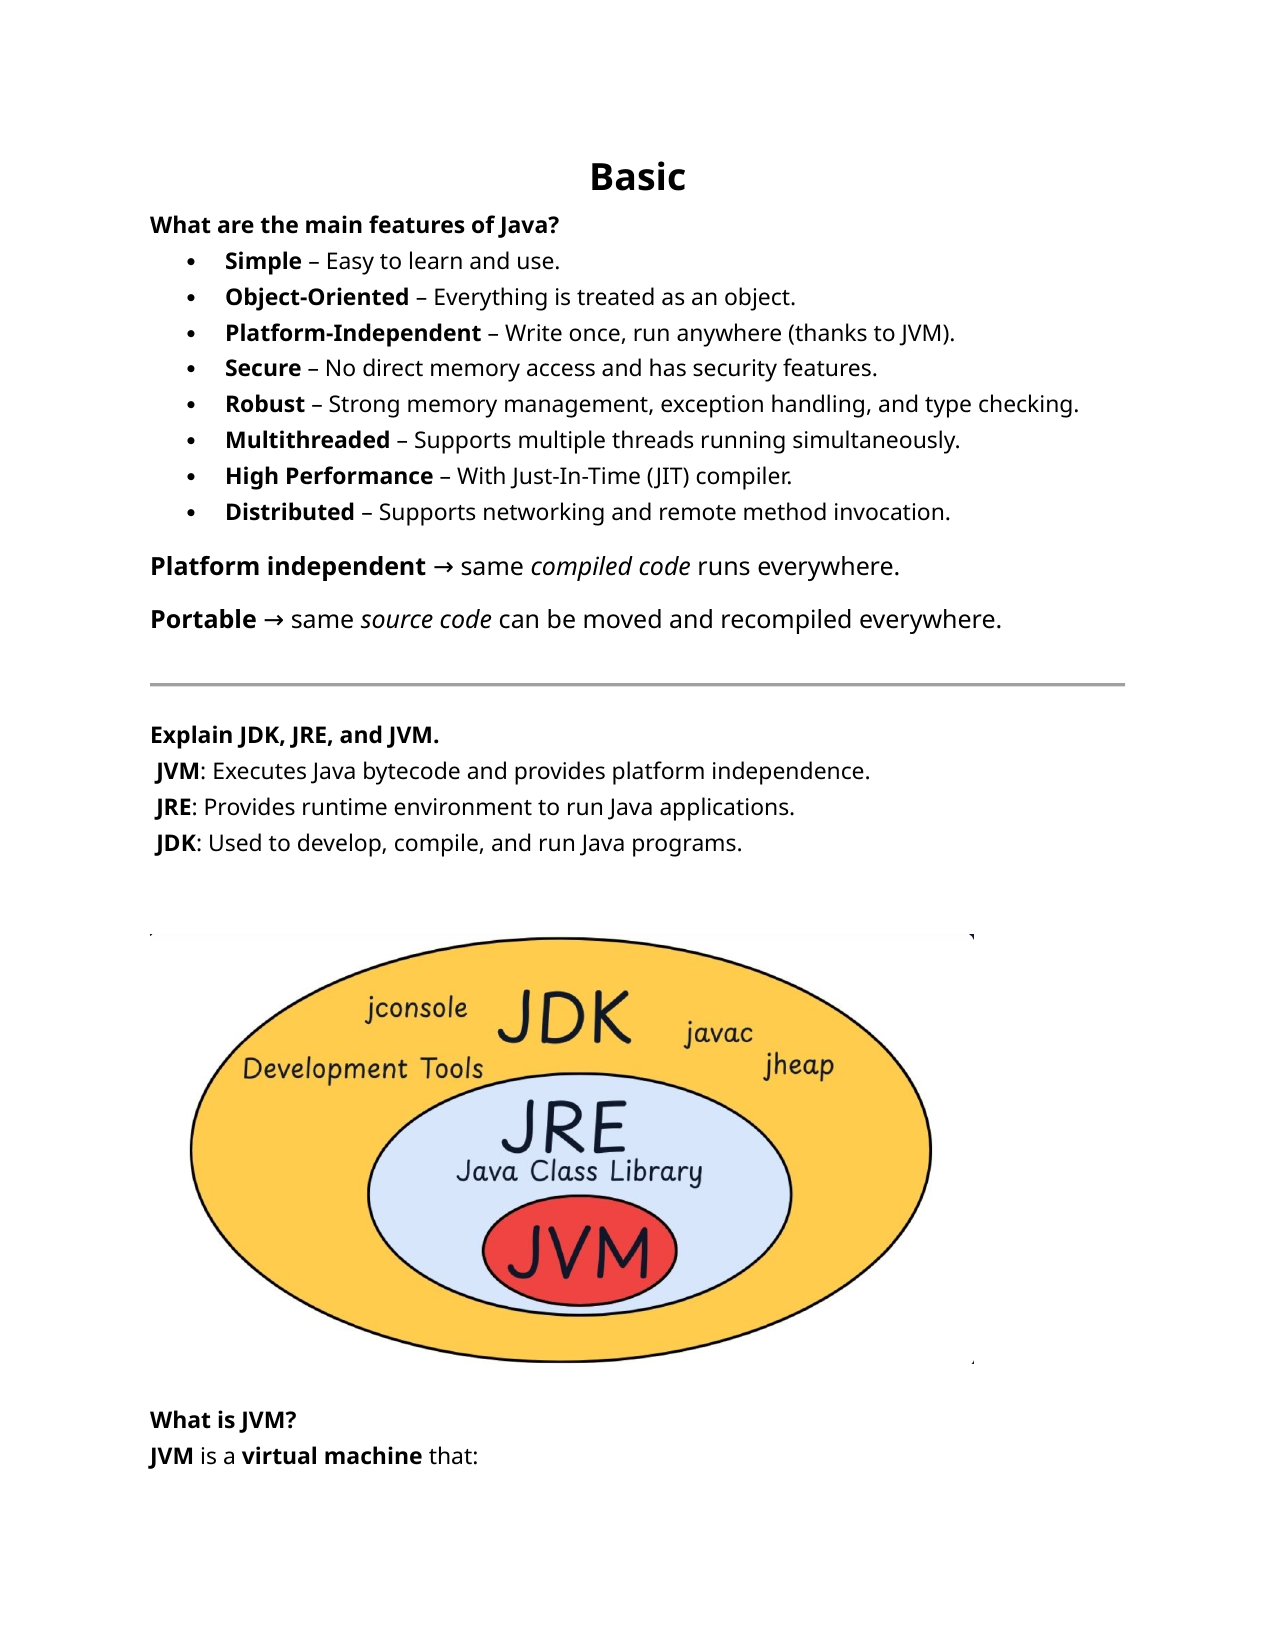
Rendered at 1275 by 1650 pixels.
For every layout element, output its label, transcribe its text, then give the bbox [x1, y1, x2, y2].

list Multithreaded – Supports multiple threads running simultaneously. [187, 424, 1125, 456]
text JVM is a virtual machine that: [150, 1440, 1125, 1471]
subtitle Platform independent → same compiled code runs everywhere. [150, 549, 1125, 583]
list Distributed – Supports networking and remote method invocation. [187, 496, 1125, 527]
list Object-Oriented – Everything is treated as an object. [187, 281, 1125, 312]
text What are the main features of Java? [150, 209, 1125, 240]
list Robust – Strong memory management, exception handling, and type checking. [187, 388, 1125, 419]
text Explain JDK, JRE, and JVM. [150, 719, 1125, 750]
picture [150, 934, 974, 1364]
text What is JVM? [150, 1404, 1125, 1435]
text JVM: Executes Java bytecode and provides platform independence. [150, 755, 1125, 786]
text JDK: Used to develop, compile, and run Java programs. [150, 827, 1125, 858]
list High Performance – With Just-In-Time (JIT) compiler. [187, 460, 1125, 491]
subtitle Portable → same source code can be moved and recompiled everywhere. [150, 602, 1125, 636]
list Platform-Independent – Write once, run anywhere (thanks to JVM). [187, 316, 1125, 348]
list Secure – No direct memory access and has security features. [187, 352, 1125, 384]
text Basic [150, 150, 1125, 201]
text JRE: Provides runtime environment to run Java applications. [150, 791, 1125, 822]
list Simple – Easy to learn and use. [187, 244, 1125, 276]
